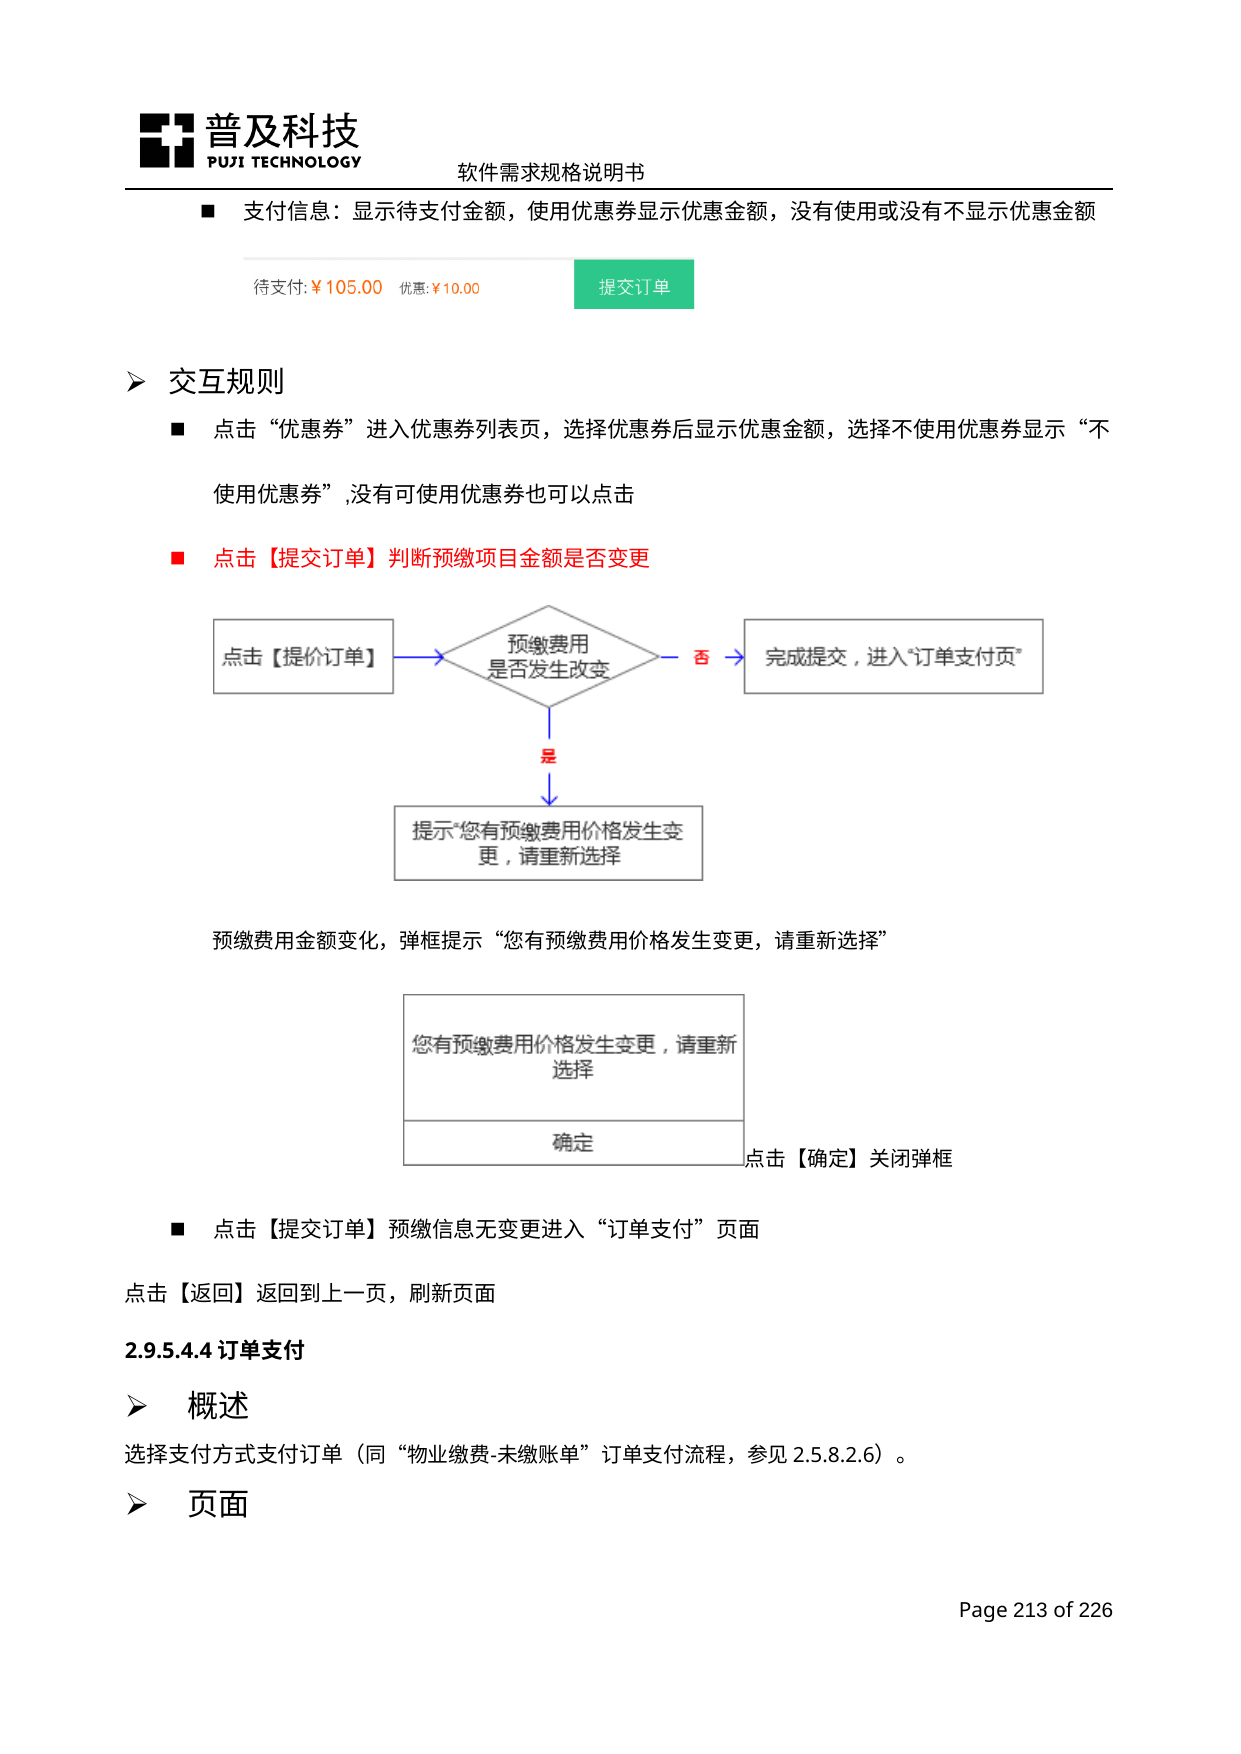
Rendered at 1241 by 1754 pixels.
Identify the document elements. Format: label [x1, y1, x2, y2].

picture [124, 103, 365, 180]
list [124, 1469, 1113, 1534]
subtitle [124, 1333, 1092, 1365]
picture [243, 257, 695, 309]
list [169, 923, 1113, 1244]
picture [403, 994, 745, 1166]
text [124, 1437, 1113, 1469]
picture [213, 605, 1044, 881]
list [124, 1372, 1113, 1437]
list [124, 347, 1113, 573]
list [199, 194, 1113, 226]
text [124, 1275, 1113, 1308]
